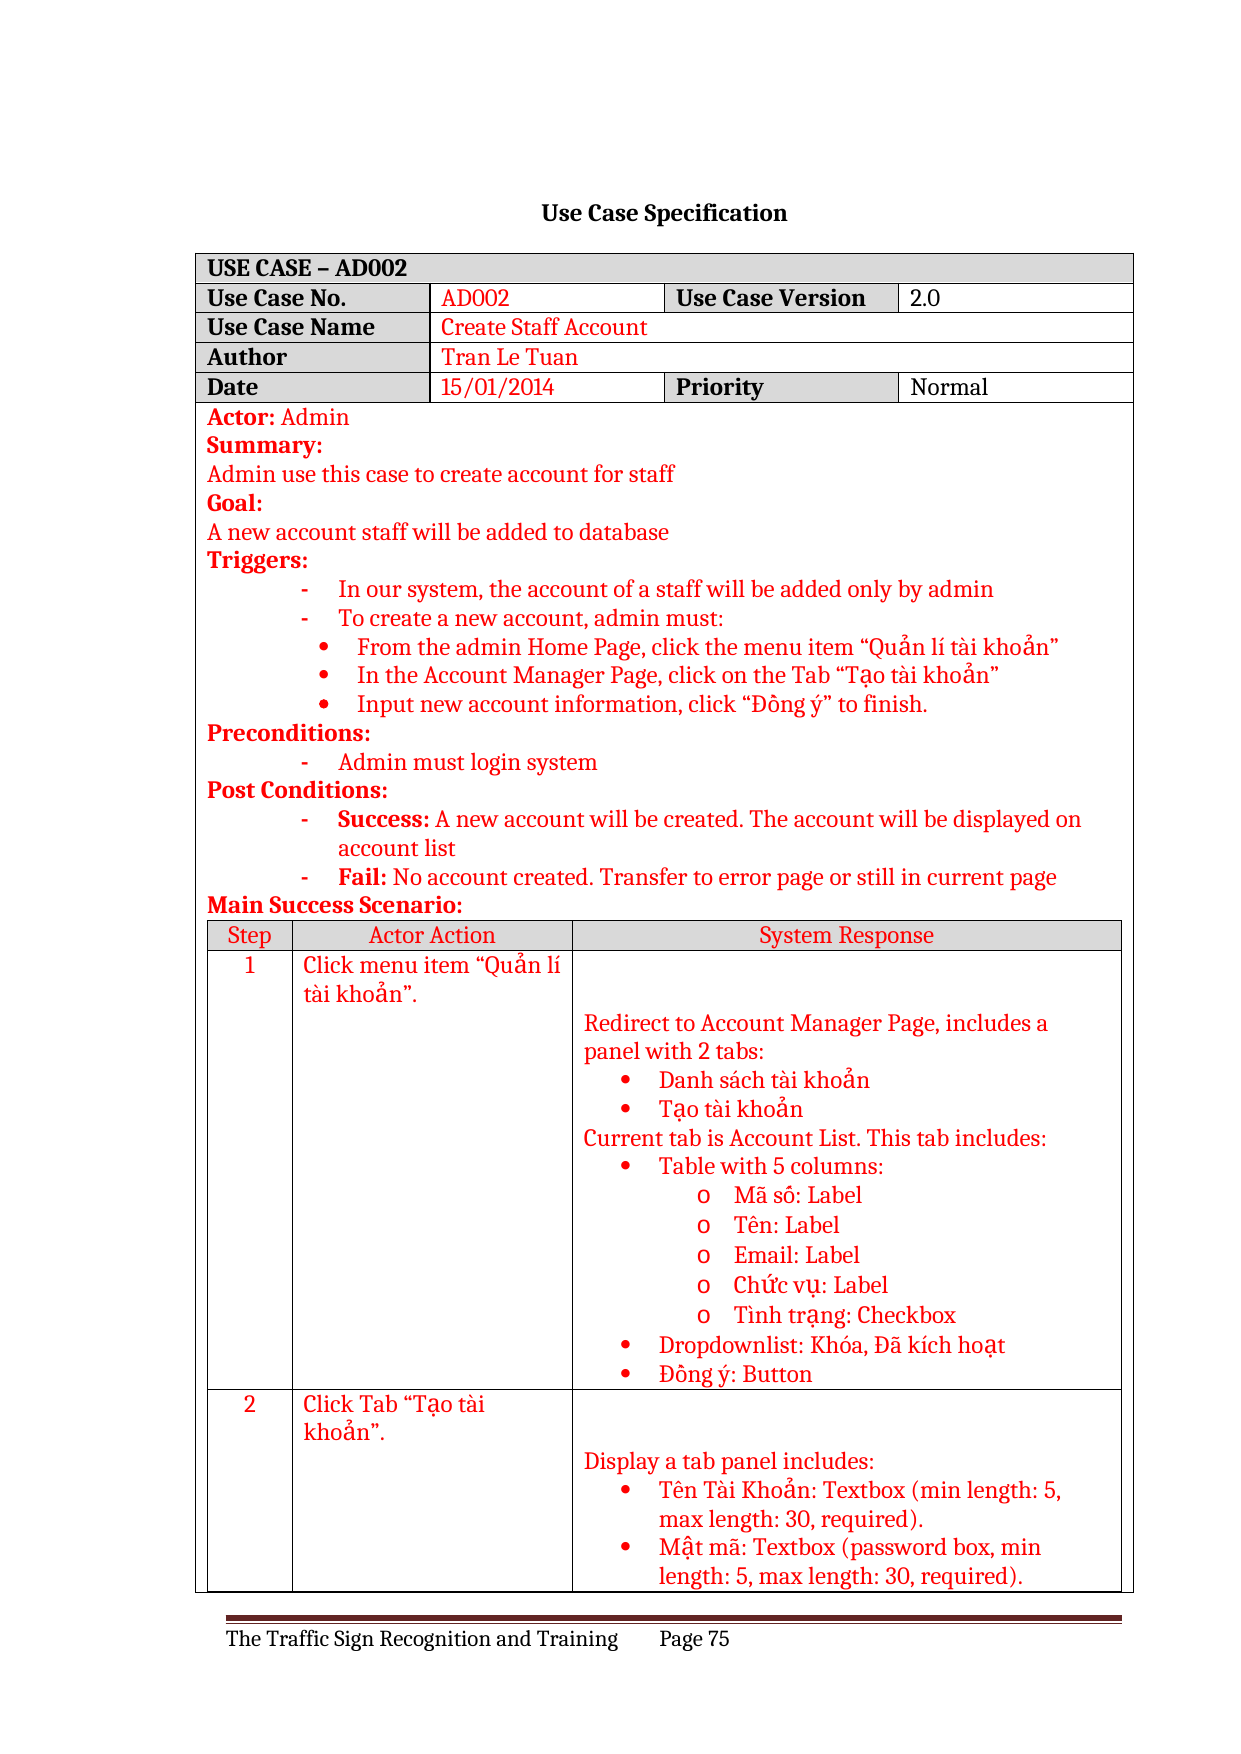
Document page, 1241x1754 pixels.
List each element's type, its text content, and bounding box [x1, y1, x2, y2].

table_cell AD002 [431, 284, 664, 312]
table_header USE CASE – AD002 [196, 254, 1133, 282]
table_cell Tran Le Tuan [431, 343, 1133, 372]
table_cell Normal [899, 373, 1133, 402]
table_cell Create Staff Account [431, 313, 1133, 342]
table_cell 15/01/2014 [431, 373, 664, 402]
subtitle Use Case Specification [207, 199, 1122, 227]
table_cell Use Case Version [665, 284, 898, 312]
table_cell Author [196, 343, 429, 372]
table_cell Use Case Name [196, 313, 429, 342]
table_cell Priority [665, 373, 898, 402]
table_cell Date [196, 373, 429, 402]
table_cell 2.0 [899, 284, 1133, 312]
table_cell Use Case No. [196, 284, 429, 312]
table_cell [196, 403, 1133, 1592]
